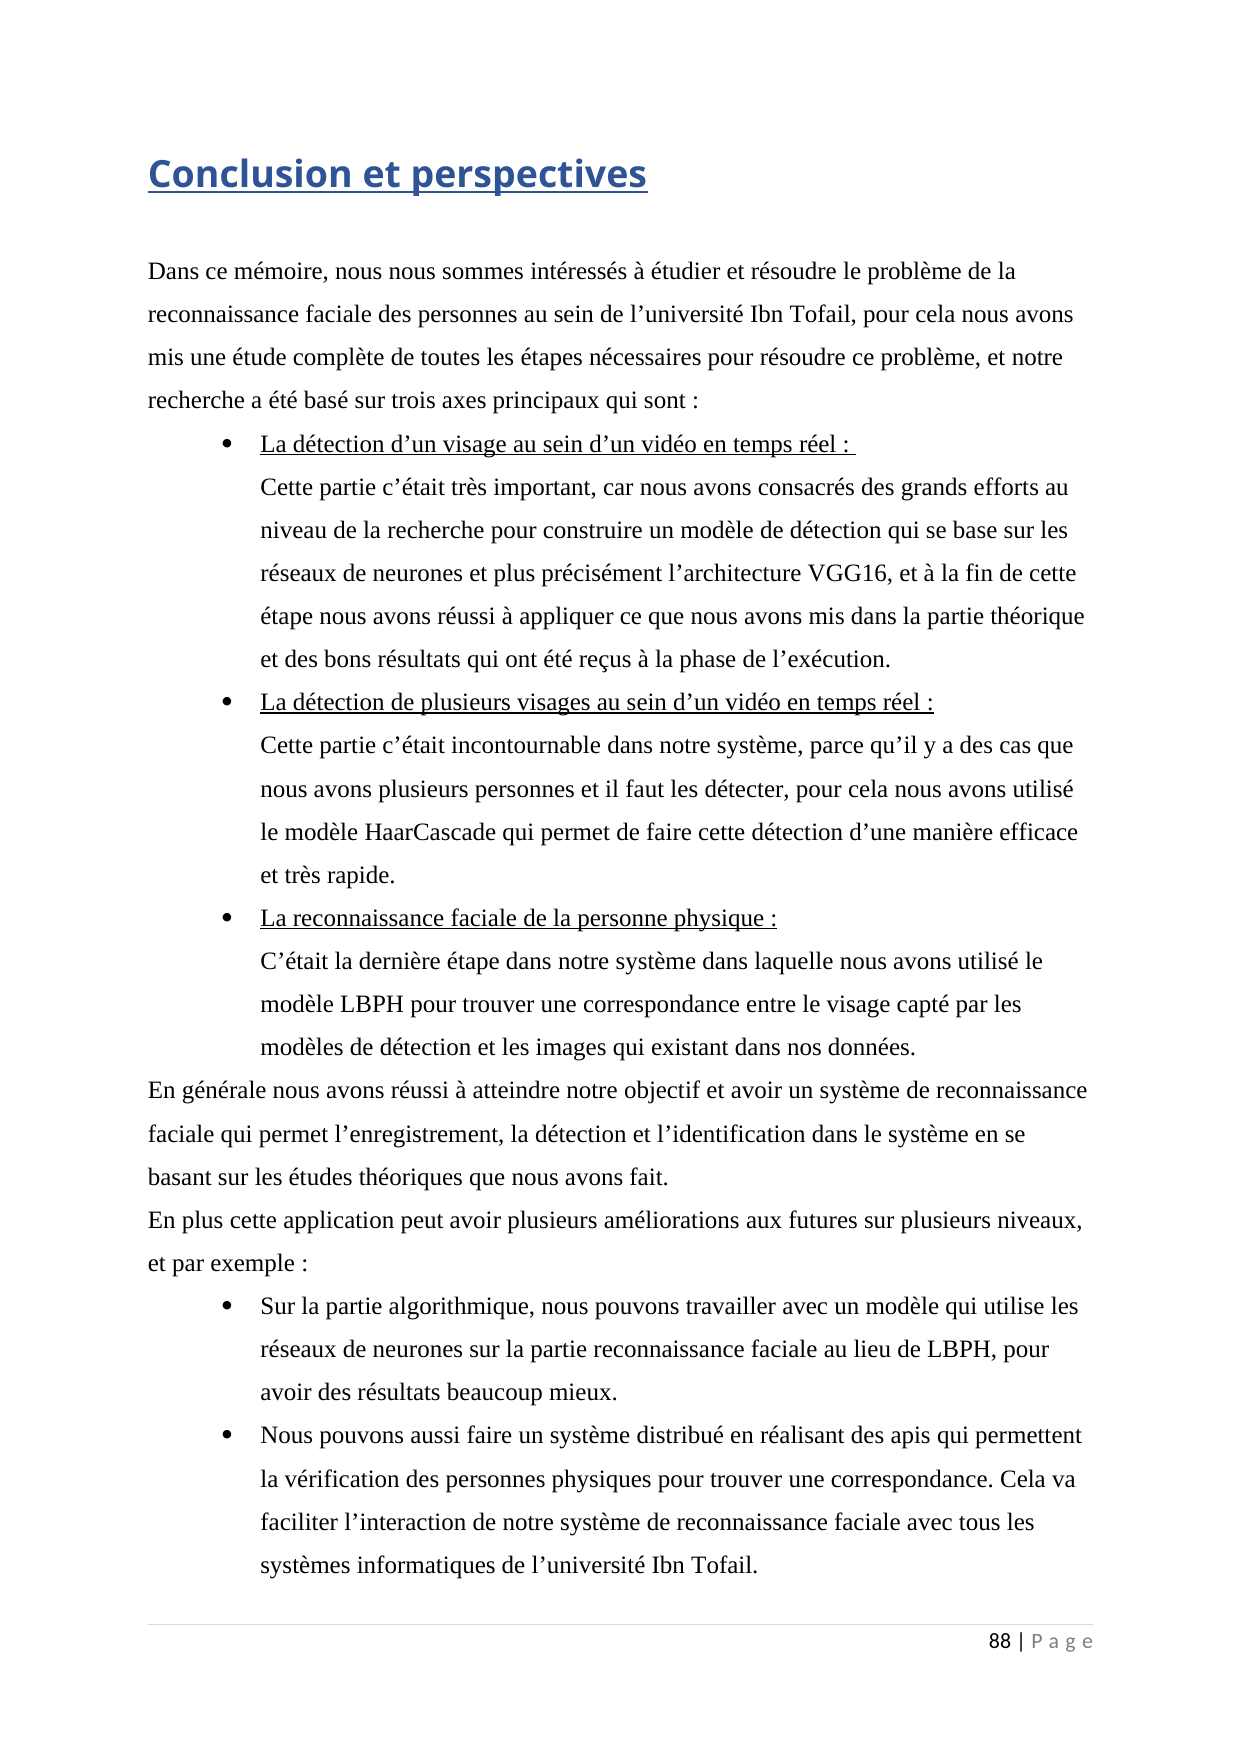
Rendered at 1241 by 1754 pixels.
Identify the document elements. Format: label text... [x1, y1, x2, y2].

list La détection de plusieurs visages au sein d’un vidéo en temps réel : [223, 687, 1093, 716]
list Cette partie c’était très important, car nous avons consacrés des grands efforts au niveau de la recherche pour construire un modèle de détection qui se base sur les réseaux de neurones et plus précisément l’architecture VGG16, et à la fin de cette étape nous avons réussi à appliquer ce que nous avons mis dans la partie théorique et des bons résultats qui ont été reçus à la phase de l’exécution. [260, 472, 1093, 673]
list La détection d’un visage au sein d’un vidéo en temps réel : [223, 429, 1093, 457]
list C’était la dernière étape dans notre système dans laquelle nous avons utilisé le modèle LBPH pour trouver une correspondance entre le visage capté par les modèles de détection et les images qui existant dans nos données. [260, 946, 1093, 1061]
text En générale nous avons réussi à atteindre notre objectif et avoir un système de reconnaissance faciale qui permet l’enregistrement, la détection et l’identification dans le système en se basant sur les études théoriques que nous avons fait. [148, 1076, 1093, 1191]
list Sur la partie algorithmique, nous pouvons travailler avec un modèle qui utilise les réseaux de neurones sur la partie reconnaissance faciale au lieu de LBPH, pour avoir des résultats beaucoup mieux. [223, 1291, 1093, 1406]
subtitle Conclusion et perspectives [148, 148, 1093, 199]
list La reconnaissance faciale de la personne physique : [223, 903, 1093, 932]
text Dans ce mémoire, nous nous sommes intéressés à étudier et résoudre le problème de la reconnaissance faciale des personnes au sein de l’université Ibn Tofail, pour cela nous avons mis une étude complète de toutes les étapes nécessaires pour résoudre ce problème, et notre recherche a été basé sur trois axes principaux qui sont : [148, 256, 1093, 414]
list Cette partie c’était incontournable dans notre système, parce qu’il y a des cas que nous avons plusieurs personnes et il faut les détecter, pour cela nous avons utilisé le modèle HaarCascade qui permet de faire cette détection d’une manière efficace et très rapide. [260, 731, 1093, 889]
list Nous pouvons aussi faire un système distribué en réalisant des apis qui permettent la vérification des personnes physiques pour trouver une correspondance. Cela va faciliter l’interaction de notre système de reconnaissance faciale avec tous les systèmes informatiques de l’université Ibn Tofail. [223, 1421, 1093, 1579]
text En plus cette application peut avoir plusieurs améliorations aux futures sur plusieurs niveaux, et par exemple : [148, 1205, 1093, 1277]
